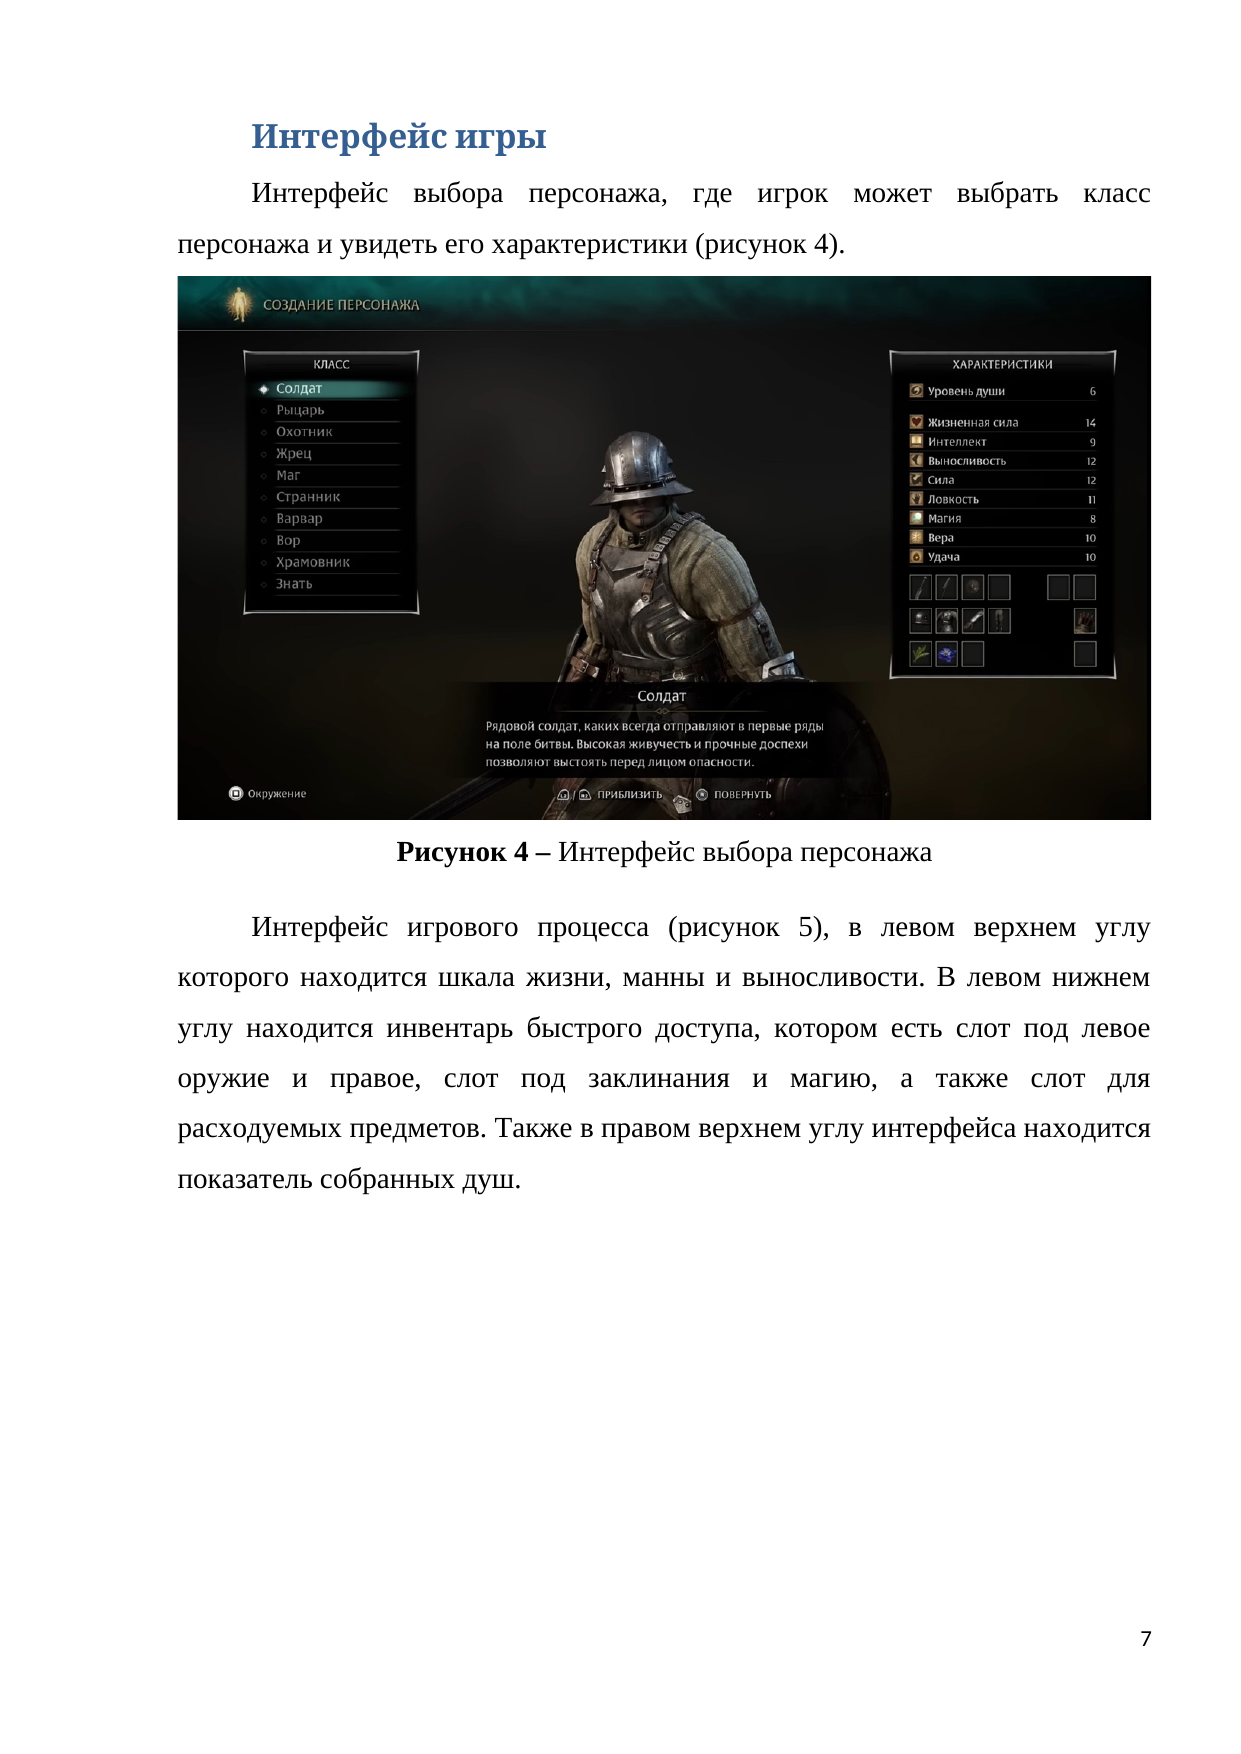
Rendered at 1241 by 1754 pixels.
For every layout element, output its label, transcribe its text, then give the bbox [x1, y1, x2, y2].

subtitle Интерфейс игры [177, 118, 1152, 156]
text Интерфейс выбора персонажа, где игрок может выбрать класс персонажа и увидеть его характеристики (рисунок 4). [177, 176, 1152, 259]
picture [177, 276, 1152, 820]
list Рисунок 4 – Интерфейс выбора персонажа [177, 834, 1152, 867]
text Интерфейс игрового процесса (рисунок 5), в левом верхнем углу которого находится шкала жизни, манны и выносливости. В левом нижнем углу находится инвентарь быстрого доступа, котором есть слот под левое оружие и правое, слот под заклинания и магию, а также слот для расходуемых предметов. Также в правом верхнем углу интерфейса находится показатель собранных душ. [177, 909, 1152, 1194]
